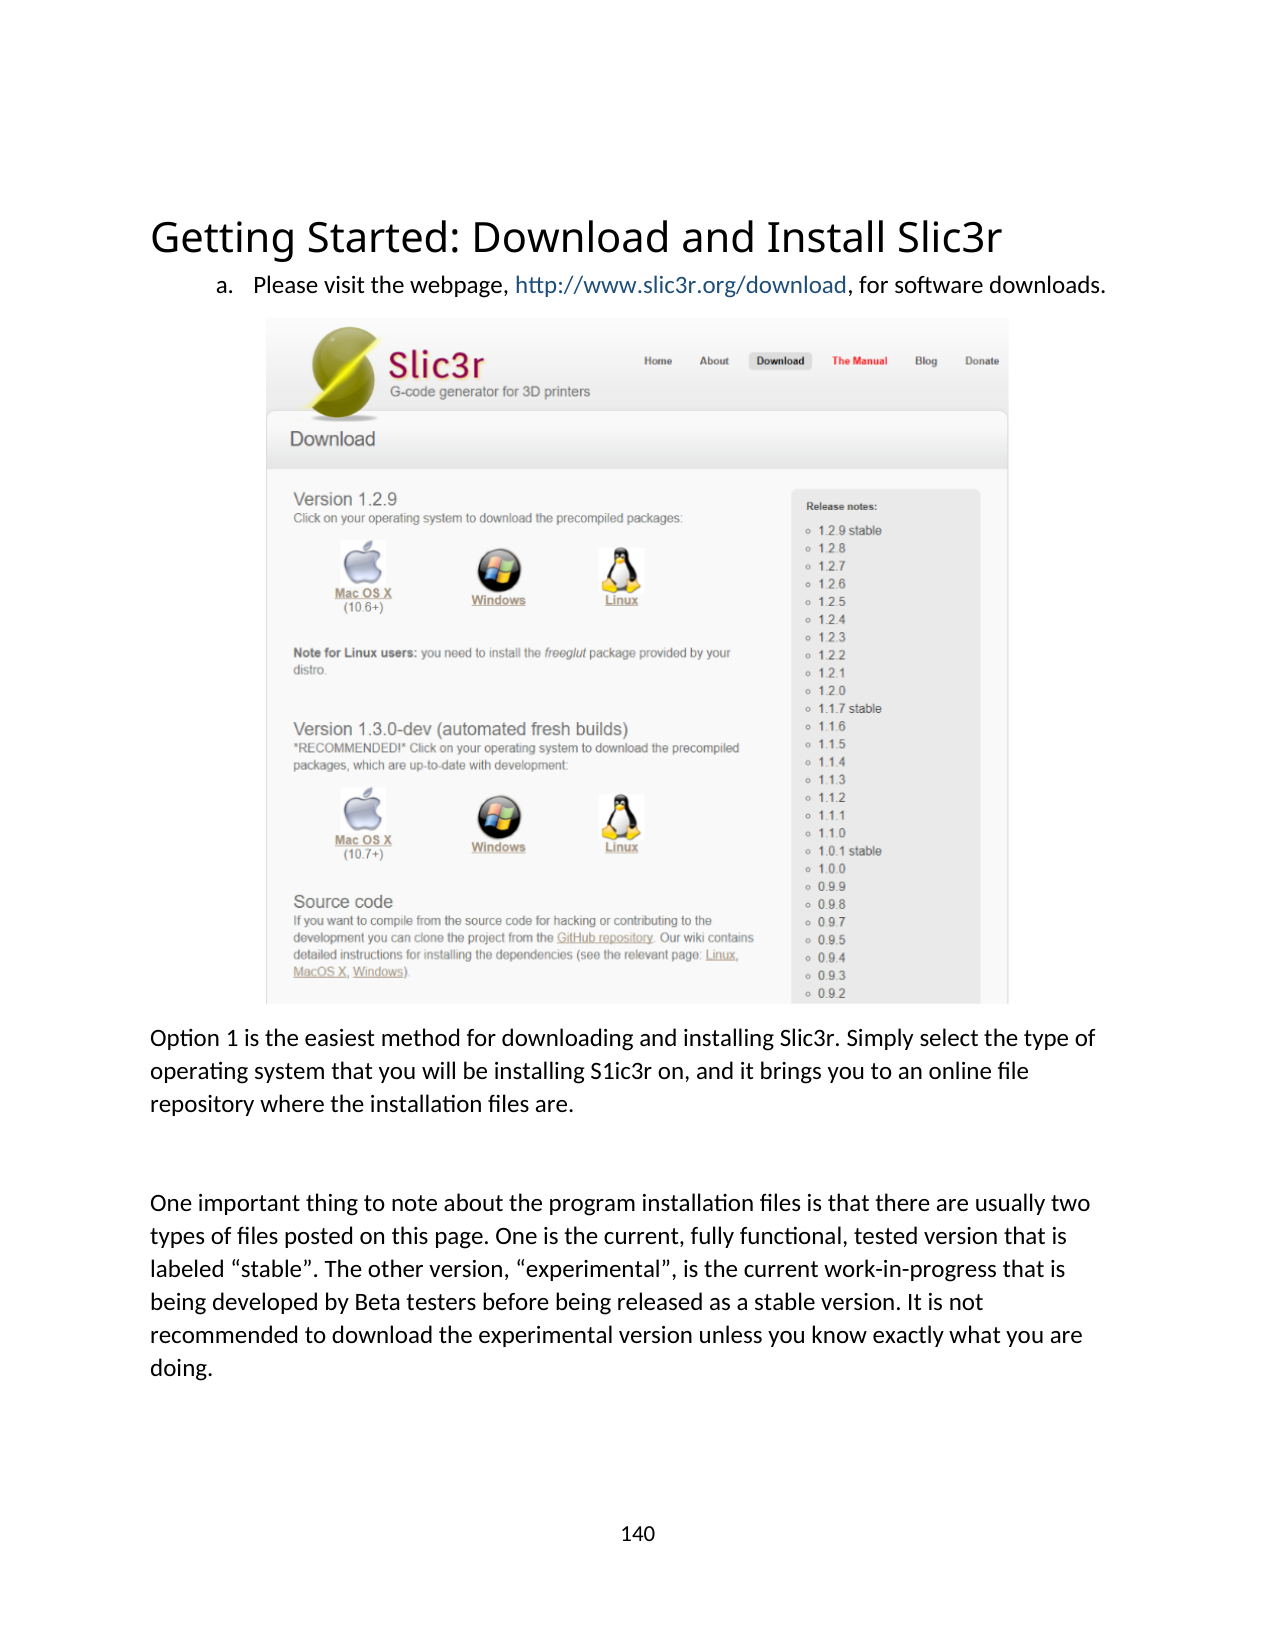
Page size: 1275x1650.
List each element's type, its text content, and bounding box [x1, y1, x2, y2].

text Option 1 is the easiest method for downloading and installing Slic3r. Simply select the type of operating system that you will be installing S1ic3r on, and it brings you to an online file repository where the installation files are. [150, 1022, 1125, 1119]
list Please visit the webpage, http://www.slic3r.org/download, for software downloads. [216, 269, 1125, 300]
text One important thing to note about the program installation files is that there are usually two types of files posted on this page. One is the current, fully functional, tested version that is labeled “stable”. The other version, “experimental”, is the current work-in-progress that is being developed by Beta testers before being released as a stable version. It is not recommended to download the experimental version unless you know exactly what you are doing. [150, 1187, 1125, 1383]
subtitle Getting Started: Download and Install Slic3r [150, 208, 1125, 265]
